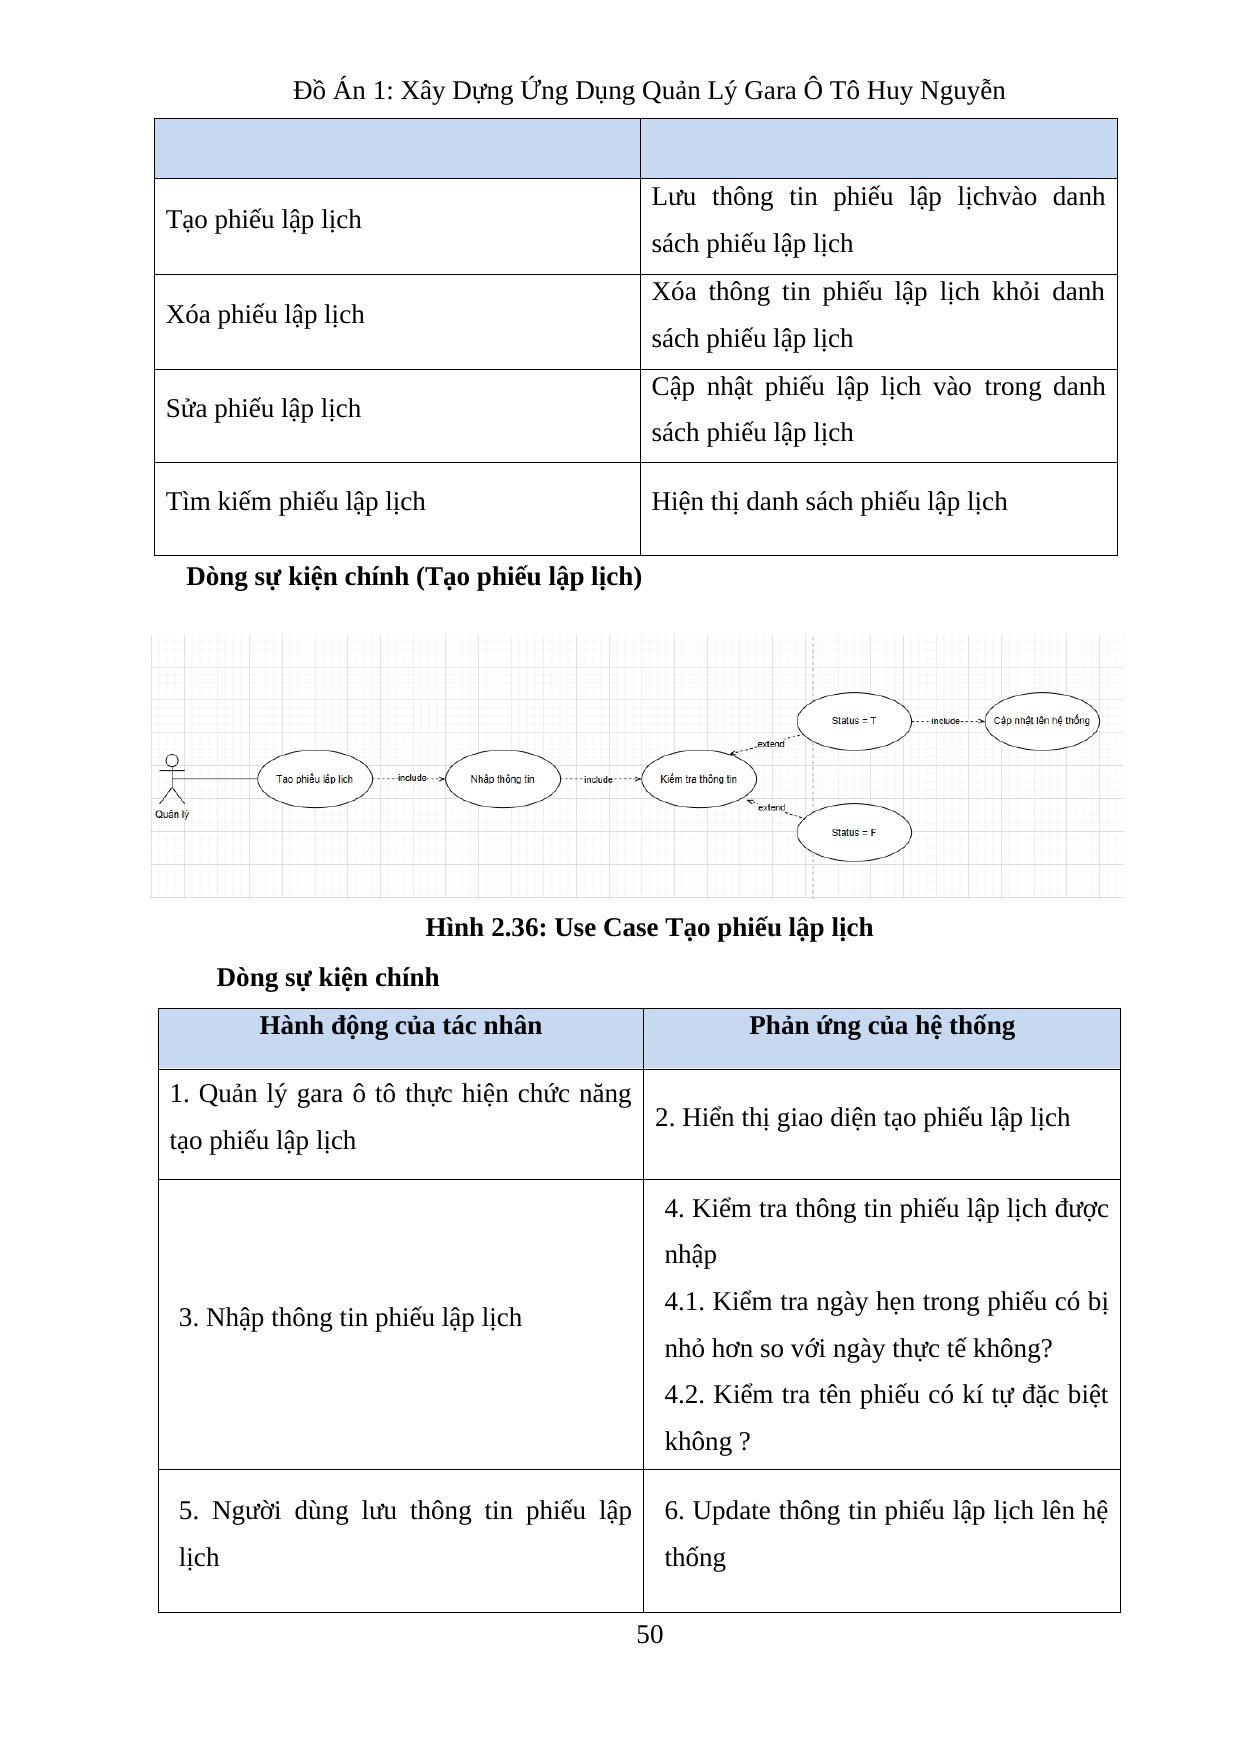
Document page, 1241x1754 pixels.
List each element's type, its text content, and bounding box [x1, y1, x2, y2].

table_header Hành động của tác nhân [159, 1009, 643, 1068]
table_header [155, 119, 640, 178]
table_cell Xóa thông tin phiếu lập lịch khỏi danh sách phiếu lập lịch [641, 275, 1117, 369]
table_header Phản ứng của hệ thống [644, 1009, 1120, 1068]
table_cell 2. Hiển thị giao diện tạo phiếu lập lịch [644, 1070, 1120, 1179]
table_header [641, 119, 1117, 178]
picture [150, 635, 1124, 899]
table_cell Tìm kiếm phiếu lập lịch [155, 463, 640, 555]
table_cell 4. Kiểm tra thông tin phiếu lập lịch được nhập 4.1. Kiểm tra ngày hẹn trong phiếu có bị nhỏ hơn so với ngày thực tế không? 4.2. Kiểm tra tên phiếu có kí tự đặc biệt không ? [644, 1180, 1120, 1468]
table_cell 6. Update thông tin phiếu lập lịch lên hệ thống [644, 1470, 1120, 1612]
table_cell 3. Nhập thông tin phiếu lập lịch [159, 1180, 643, 1468]
table_cell Lưu thông tin phiếu lập lịchvào danh sách phiếu lập lịch [641, 179, 1117, 274]
table_cell Hiện thị danh sách phiếu lập lịch [641, 463, 1117, 555]
subtitle Dòng sự kiện chính [141, 962, 1122, 993]
table_cell 1. Quản lý gara ô tô thực hiện chức năng tạo phiếu lập lịch [159, 1070, 643, 1179]
table_cell Sửa phiếu lập lịch [155, 370, 640, 462]
text Hình 2.36: Use Case Tạo phiếu lập lịch [177, 911, 1122, 942]
table_cell Cập nhật phiếu lập lịch vào trong danh sách phiếu lập lịch [641, 370, 1117, 462]
subtitle Dòng sự kiện chính (Tạo phiếu lập lịch) [186, 560, 1122, 591]
table_cell Tạo phiếu lập lịch [155, 179, 640, 274]
table_cell Xóa phiếu lập lịch [155, 275, 640, 369]
table_cell 5. Người dùng lưu thông tin phiếu lập lịch [159, 1470, 643, 1612]
